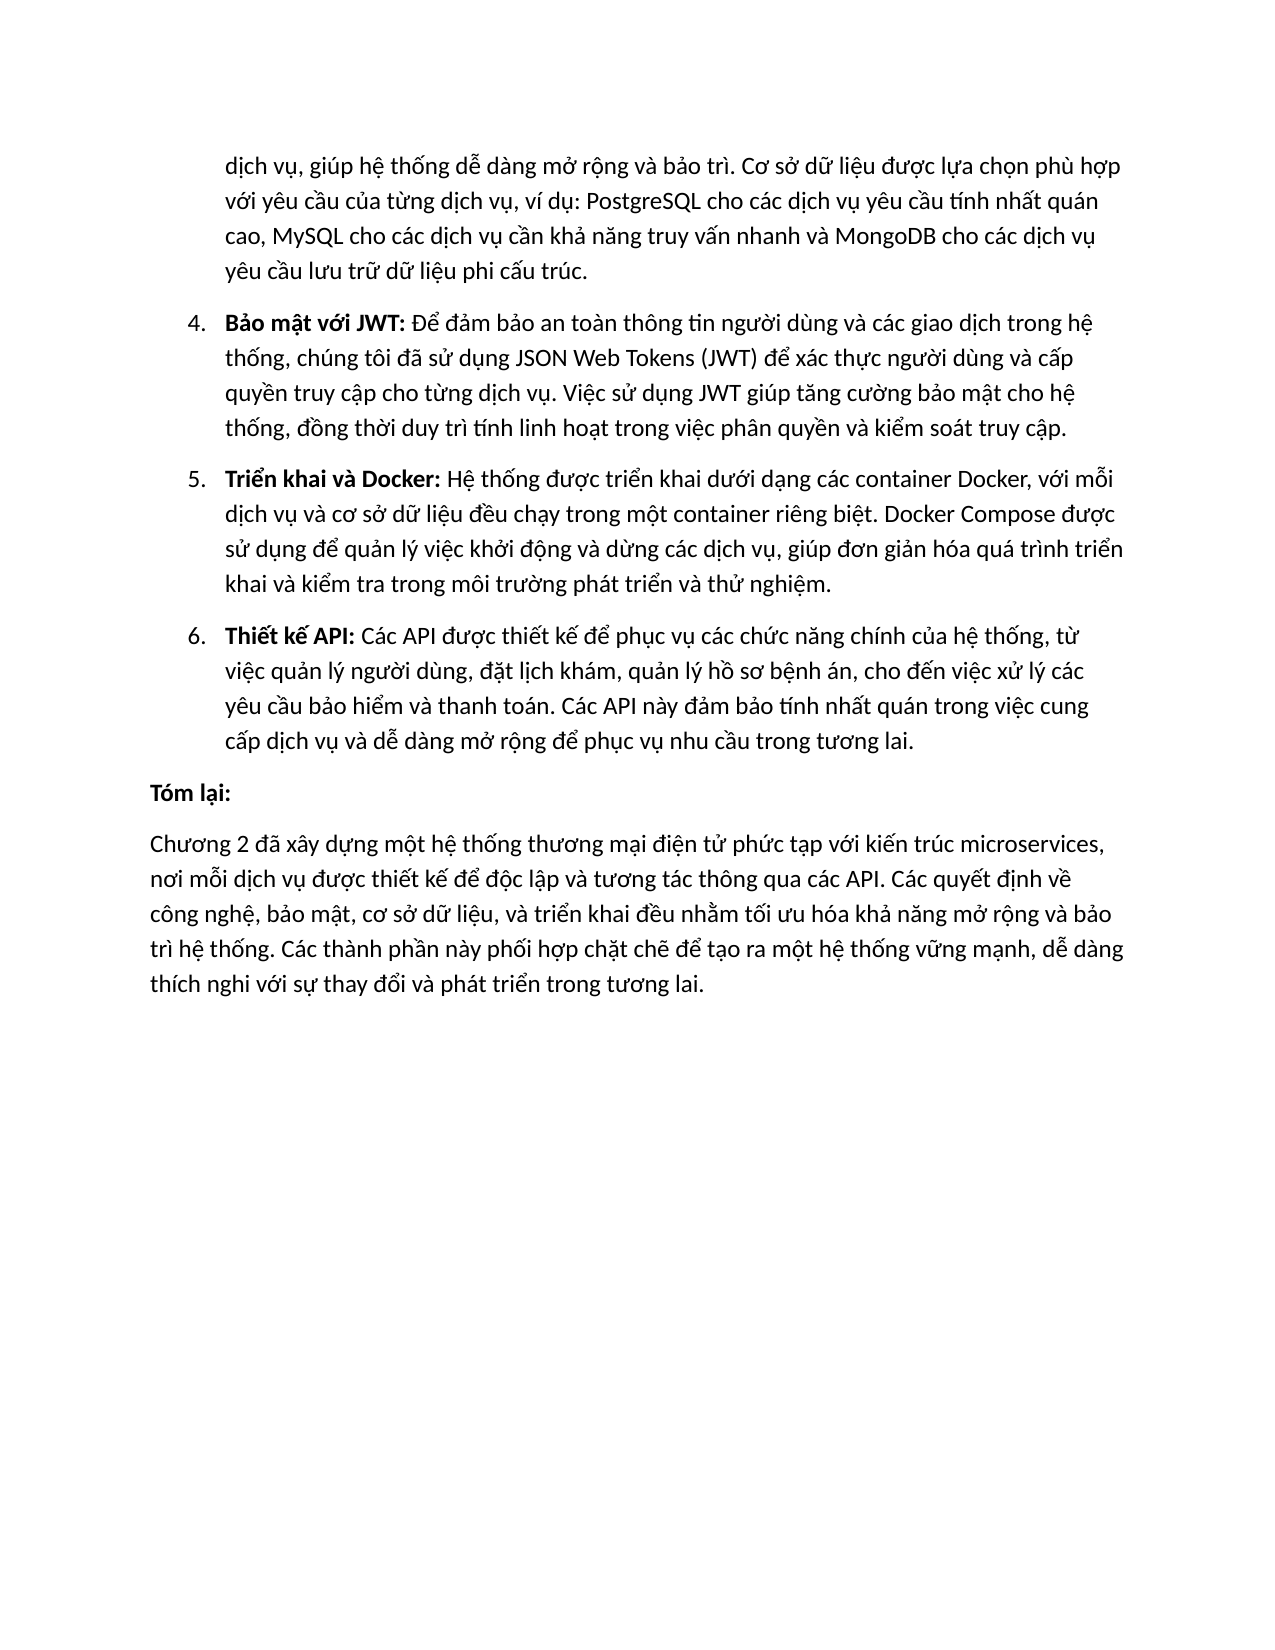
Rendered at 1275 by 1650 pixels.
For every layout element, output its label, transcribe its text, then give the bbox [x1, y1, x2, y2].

text Tóm lại: [150, 777, 1125, 807]
text Chương 2 đã xây dựng một hệ thống thương mại điện tử phức tạp với kiến trúc microservices, nơi mỗi dịch vụ được thiết kế để độc lập và tương tác thông qua các API. Các quyết định về công nghệ, bảo mật, cơ sở dữ liệu, và triển khai đều nhằm tối ưu hóa khả năng mở rộng và bảo trì hệ thống. Các thành phần này phối hợp chặt chẽ để tạo ra một hệ thống vững mạnh, dễ dàng thích nghi với sự thay đổi và phát triển trong tương lai. [150, 828, 1125, 999]
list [187, 150, 1125, 286]
list Thiết kế API: Các API được thiết kế để phục vụ các chức năng chính của hệ thống, từ việc quản lý người dùng, đặt lịch khám, quản lý hồ sơ bệnh án, cho đến việc xử lý các yêu cầu bảo hiểm và thanh toán. Các API này đảm bảo tính nhất quán trong việc cung cấp dịch vụ và dễ dàng mở rộng để phục vụ nhu cầu trong tương lai. [187, 620, 1125, 756]
list Bảo mật với JWT: Để đảm bảo an toàn thông tin người dùng và các giao dịch trong hệ thống, chúng tôi đã sử dụng JSON Web Tokens (JWT) để xác thực người dùng và cấp quyền truy cập cho từng dịch vụ. Việc sử dụng JWT giúp tăng cường bảo mật cho hệ thống, đồng thời duy trì tính linh hoạt trong việc phân quyền và kiểm soát truy cập. [187, 307, 1125, 442]
list Triển khai và Docker: Hệ thống được triển khai dưới dạng các container Docker, với mỗi dịch vụ và cơ sở dữ liệu đều chạy trong một container riêng biệt. Docker Compose được sử dụng để quản lý việc khởi động và dừng các dịch vụ, giúp đơn giản hóa quá trình triển khai và kiểm tra trong môi trường phát triển và thử nghiệm. [187, 463, 1125, 599]
